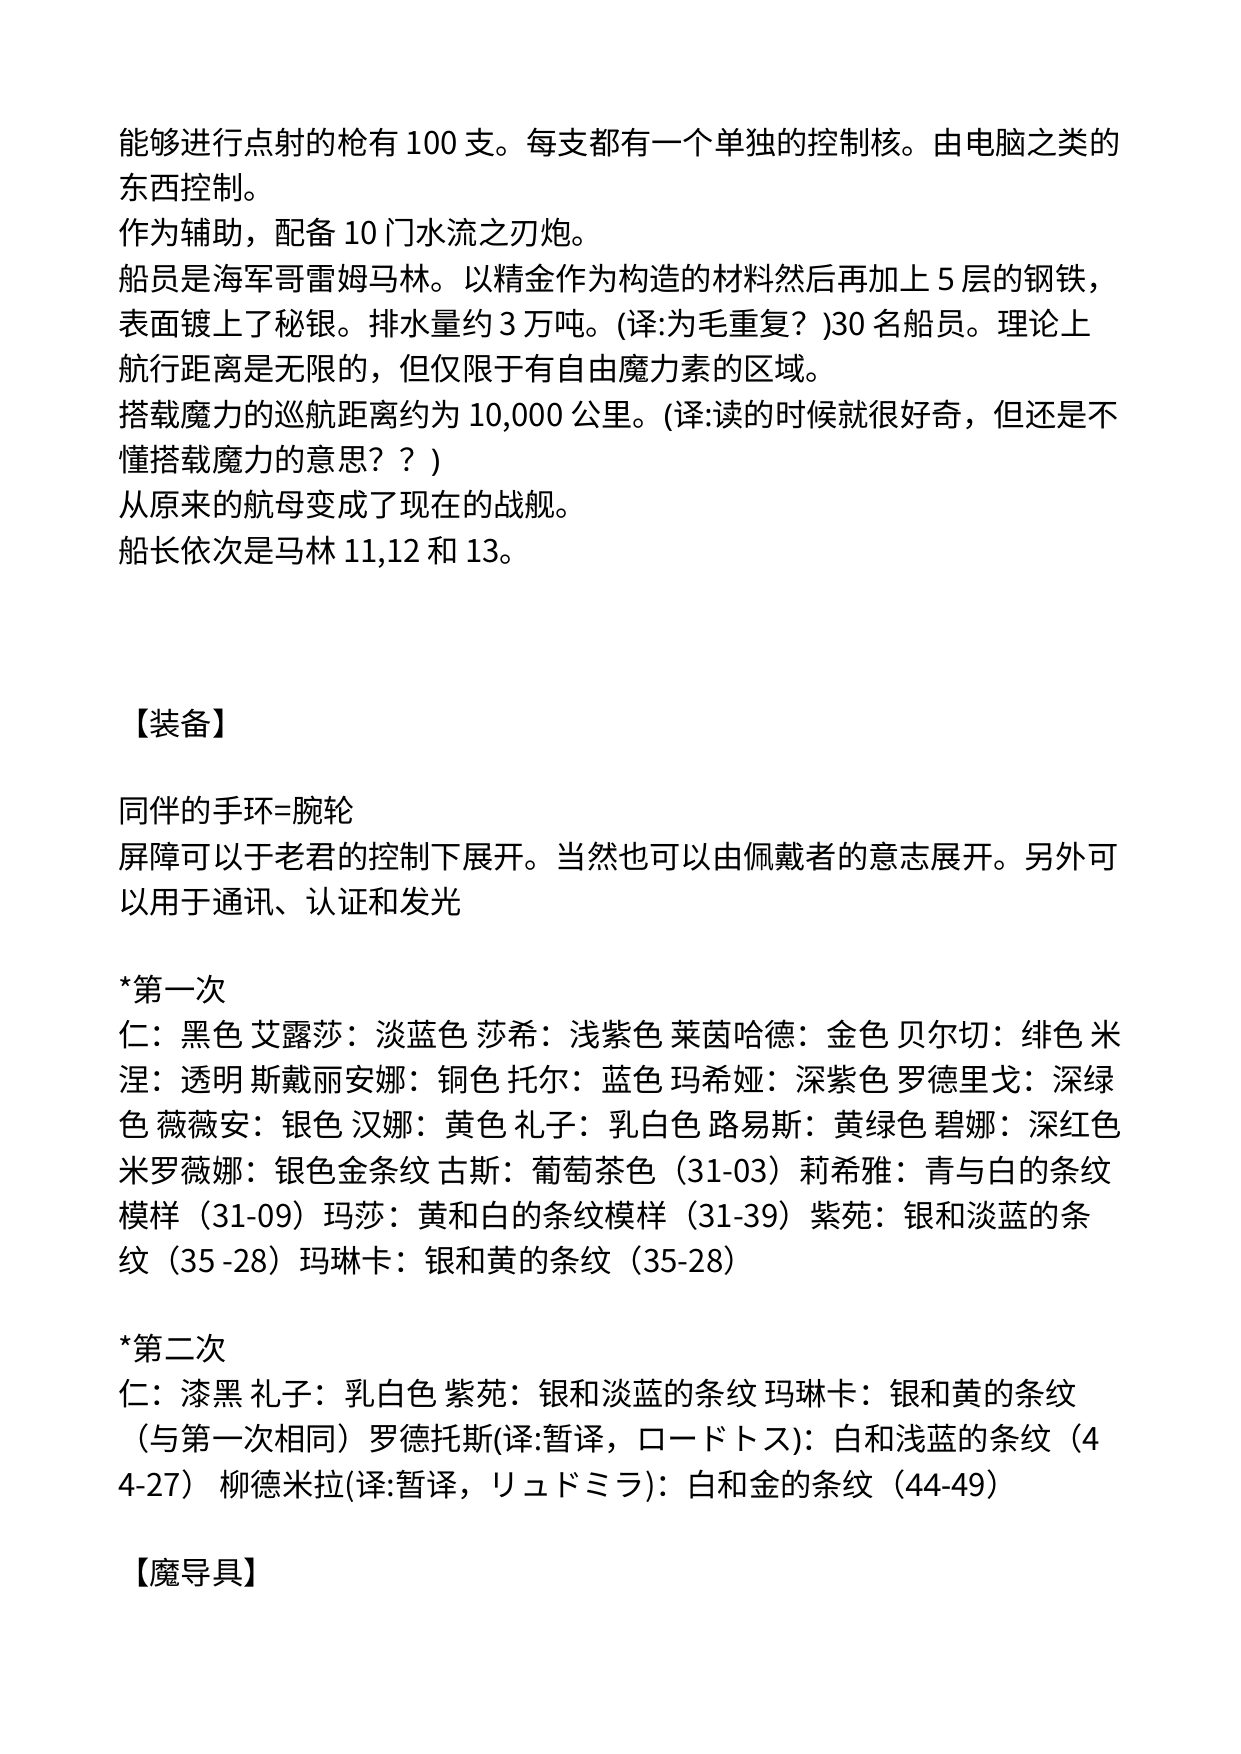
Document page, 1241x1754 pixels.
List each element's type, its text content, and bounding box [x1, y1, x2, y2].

text 船员是海军哥雷姆马林。以精金作为构造的材料然后再加上5层的钢铁，表面镀上了秘银。排水量约3万吨。(译:为毛重复？)30名船员。理论上航行距离是无限的，但仅限于有自由魔力素的区域。 [118, 254, 1122, 390]
text 同伴的手环=腕轮 [118, 787, 1122, 832]
text 仁：漆黑 礼子：乳白色 紫苑：银和淡蓝的条纹 玛琳卡：银和黄的条纹（与第一次相同）罗德托斯(译:暂译，ロードトス)：白和浅蓝的条纹（44-27） 柳德米拉(译:暂译，リュドミラ)：白和金的条纹（44-49） [118, 1369, 1122, 1505]
text 船长依次是马林11,12和13。 [118, 526, 1122, 571]
text *第二次 [118, 1324, 1122, 1369]
text 屏障可以于老君的控制下展开。当然也可以由佩戴者的意志展开。另外可以用于通讯、认证和发光 [118, 832, 1122, 922]
text 【装备】 [118, 699, 1122, 744]
text 仁：黑色 艾露莎：淡蓝色 莎希：浅紫色 莱茵哈德：金色 贝尔切：绯色 米涅：透明 斯戴丽安娜：铜色 托尔：蓝色 玛希娅：深紫色 罗德里戈：深绿色 薇薇安：银色 汉娜：黄色 礼子：乳白色 路易斯：黄绿色 碧娜：深红色 米罗薇娜：银色金条纹 古斯：葡萄茶色（31-03）莉希雅：青与白的条纹模样（31-09）玛莎：黄和白的条纹模样（31-39）紫苑：银和淡蓝的条纹（35 -28）玛琳卡：银和黄的条纹（35-28） [118, 1010, 1122, 1281]
text 【魔导具】 [118, 1548, 1122, 1593]
text 从原来的航母变成了现在的战舰。 [118, 481, 1122, 526]
text *第一次 [118, 965, 1122, 1010]
text 搭载魔力的巡航距离约为10,000公里。(译:读的时候就很好奇，但还是不懂搭载魔力的意思？？) [118, 390, 1122, 481]
text 能够进行点射的枪有100支。每支都有一个单独的控制核。由电脑之类的东西控制。 [118, 118, 1122, 208]
text 作为辅助，配备10门水流之刃炮。 [118, 208, 1122, 254]
